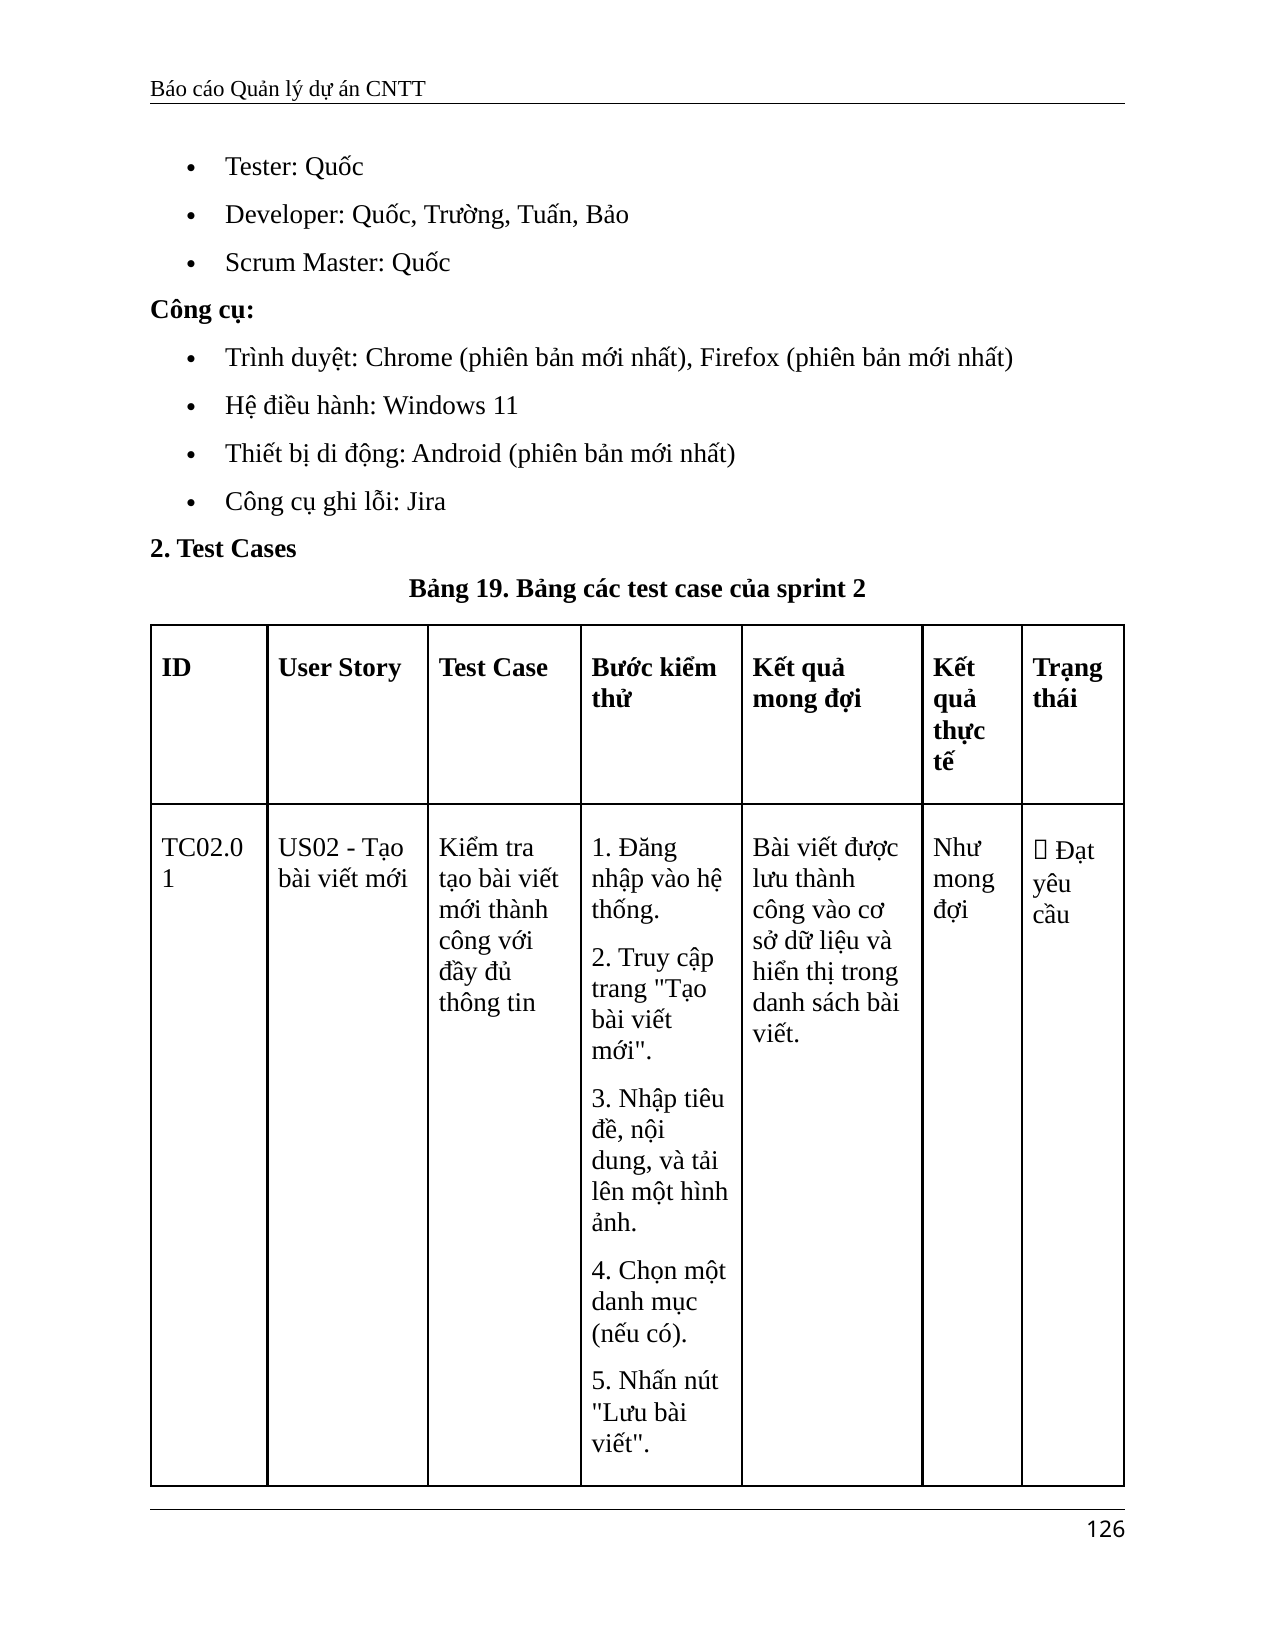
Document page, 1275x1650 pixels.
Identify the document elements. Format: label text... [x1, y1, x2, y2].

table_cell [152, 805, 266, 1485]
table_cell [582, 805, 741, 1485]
list Developer: Quốc, Trường, Tuấn, Bảo [187, 198, 1125, 229]
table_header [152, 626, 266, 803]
text Bảng 19. Bảng các test case của sprint 2 [150, 572, 1125, 603]
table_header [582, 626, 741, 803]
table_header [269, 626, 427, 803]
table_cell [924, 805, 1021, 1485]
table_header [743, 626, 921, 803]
subtitle 2. Test Cases [150, 532, 1125, 564]
list Scrum Master: Quốc [187, 246, 1125, 277]
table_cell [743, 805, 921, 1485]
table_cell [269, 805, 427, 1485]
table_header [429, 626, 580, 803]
list Thiết bị di động: Android (phiên bản mới nhất) [187, 437, 1125, 468]
list Công cụ ghi lỗi: Jira [187, 485, 1125, 516]
text Công cụ: [150, 293, 1125, 324]
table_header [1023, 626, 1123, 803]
list Tester: Quốc [187, 150, 1125, 181]
list Hệ điều hành: Windows 11 [187, 389, 1125, 420]
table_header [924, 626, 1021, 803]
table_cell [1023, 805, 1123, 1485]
list Trình duyệt: Chrome (phiên bản mới nhất), Firefox (phiên bản mới nhất) [187, 341, 1125, 372]
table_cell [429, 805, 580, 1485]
